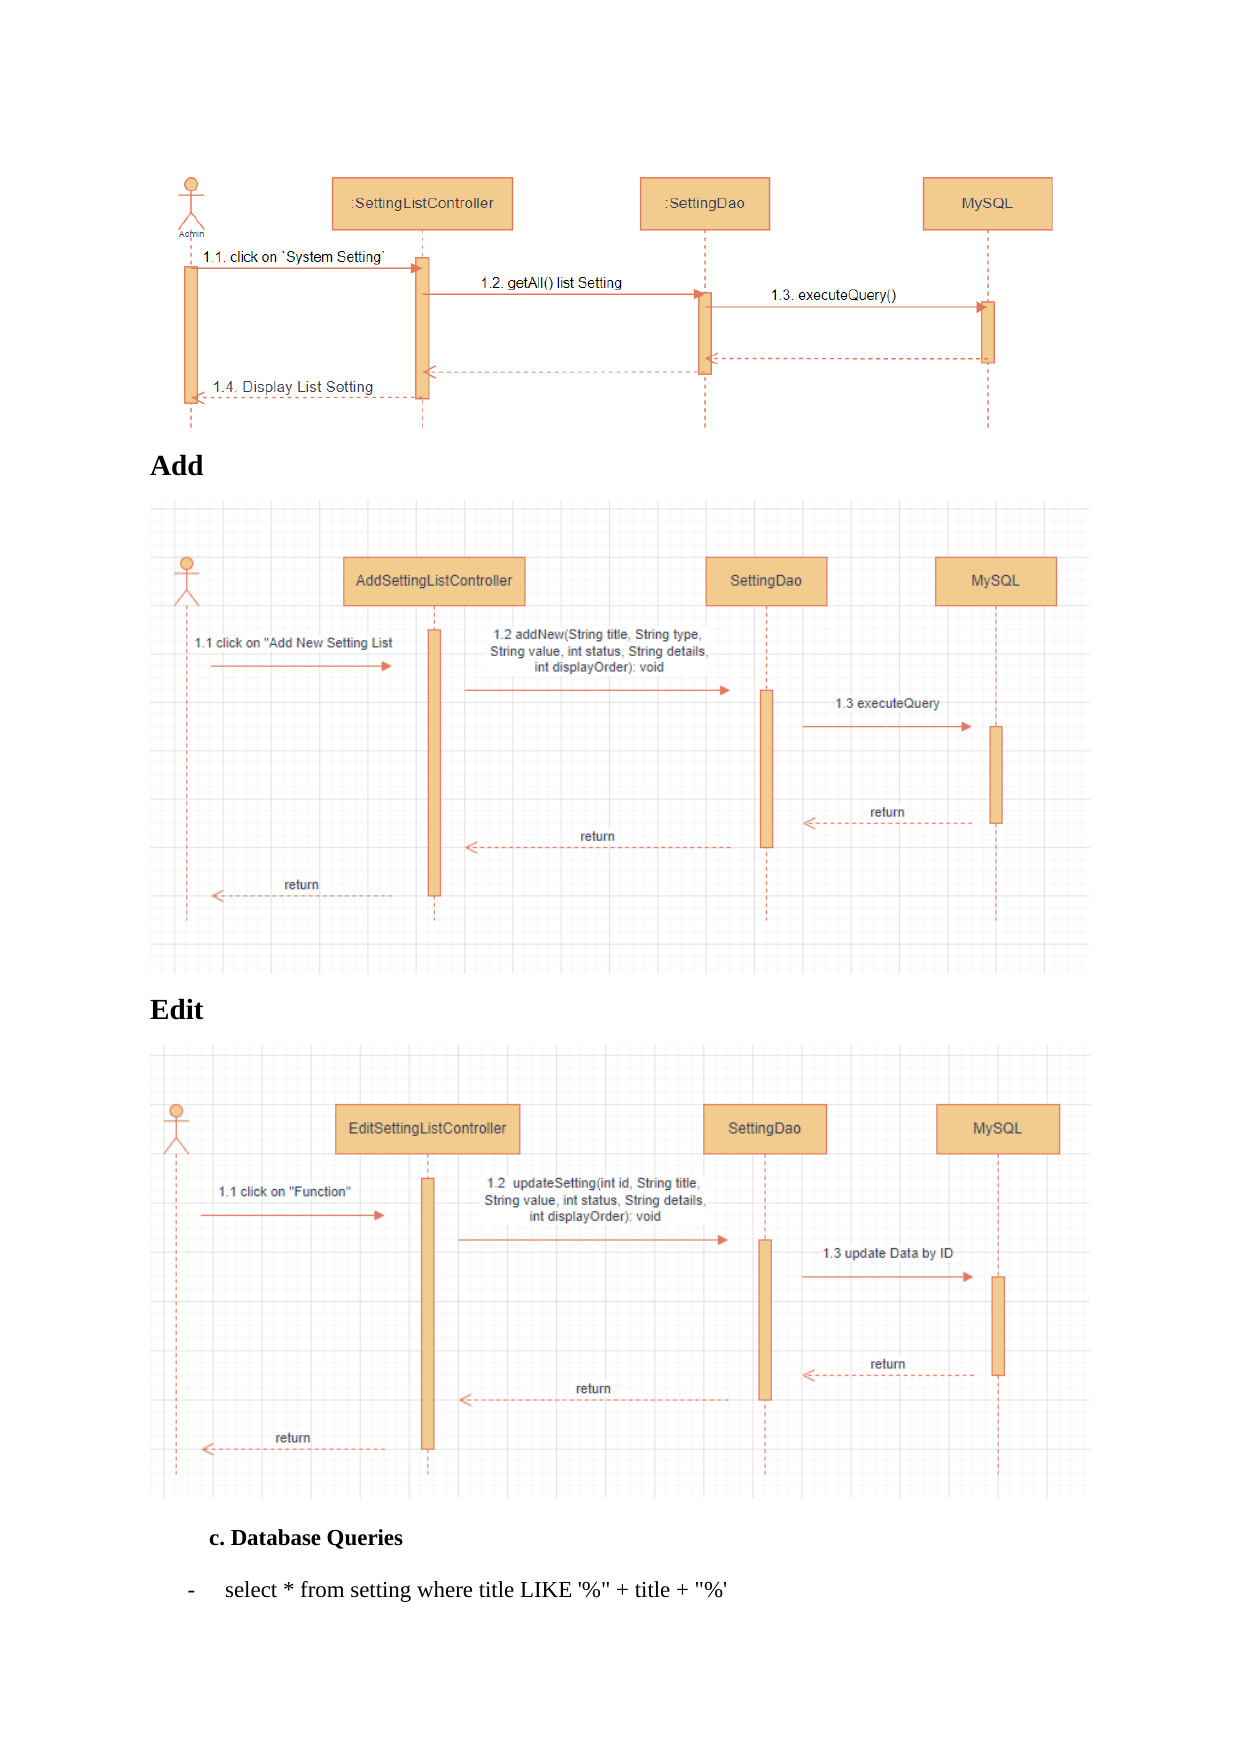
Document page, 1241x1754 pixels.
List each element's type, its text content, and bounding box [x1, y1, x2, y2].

subtitle c. Database Queries [209, 1524, 1090, 1551]
text Edit [150, 992, 1090, 1026]
text Add [150, 448, 1090, 481]
picture [150, 150, 1091, 430]
picture [150, 500, 1091, 974]
picture [150, 1045, 1091, 1498]
list select * from setting where title LIKE '%" + title + "%' [187, 1576, 1090, 1602]
